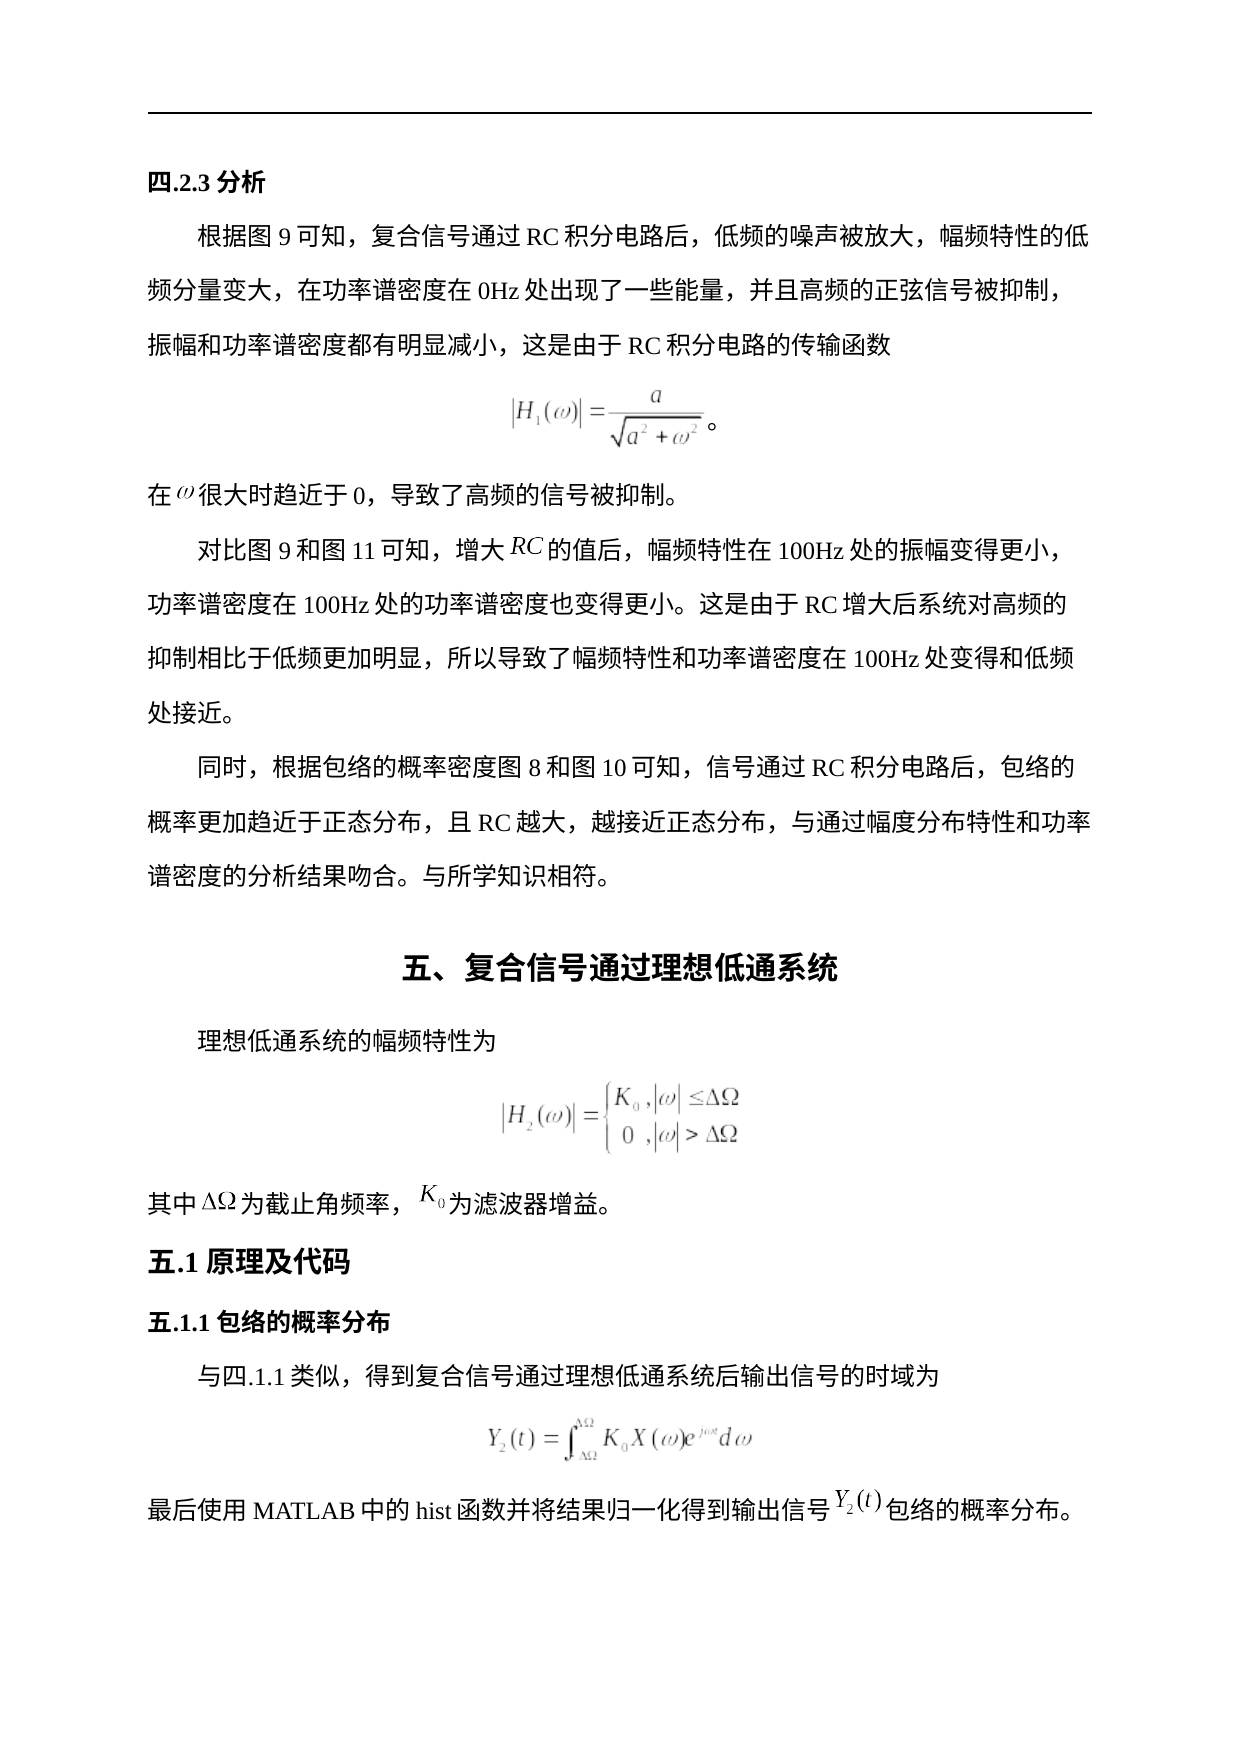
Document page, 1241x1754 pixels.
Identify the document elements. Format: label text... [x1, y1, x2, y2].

text 根据图 9可知，复合信号通过RC积分电路后，低频的噪声被放大，幅频特性的低频分量变大，在功率谱密度在0Hz处出现了一些能量，并且高频的正弦信号被抑制，振幅和功率谱密度都有明显减小，这是由于RC积分电路的传输函数 [148, 216, 1092, 361]
text 同时，根据包络的概率密度图 8和图 10可知，信号通过RC积分电路后，包络的概率更加趋近于正态分布，且RC越大，越接近正态分布，与通过幅度分布特性和功率谱密度的分析结果吻合。与所学知识相符。 [148, 748, 1092, 893]
subtitle 复合信号通过理想低通系统 [148, 943, 1092, 988]
text 对比图 9和图 11可知，增大的值后，幅频特性在100Hz处的振幅变得更小，功率谱密度在100Hz处的功率谱密度也变得更小。这是由于RC增大后系统对高频的抑制相比于低频更加明显，所以导致了幅频特性和功率谱密度在100Hz处变得和低频处接近。 [148, 530, 1092, 729]
subtitle 包络的概率分布 [148, 1302, 1092, 1338]
subtitle 分析 [148, 162, 1092, 198]
subtitle 原理及代码 [148, 1239, 1092, 1281]
text 。 [148, 379, 1092, 458]
text 理想低通系统的幅频特性为 [148, 1021, 1092, 1057]
text 最后使用MATLAB中的hist函数并将结果归一化得到输出信号包络的概率分布。 [148, 1482, 1092, 1526]
text 与4.1.1类似，得到复合信号通过理想低通系统后输出信号的时域为 [148, 1357, 1092, 1393]
text 其中为截止角频率，为滤波器增益。 [148, 1176, 1092, 1221]
text 在很大时趋近于0，导致了高频的信号被抑制。 [148, 476, 1092, 512]
